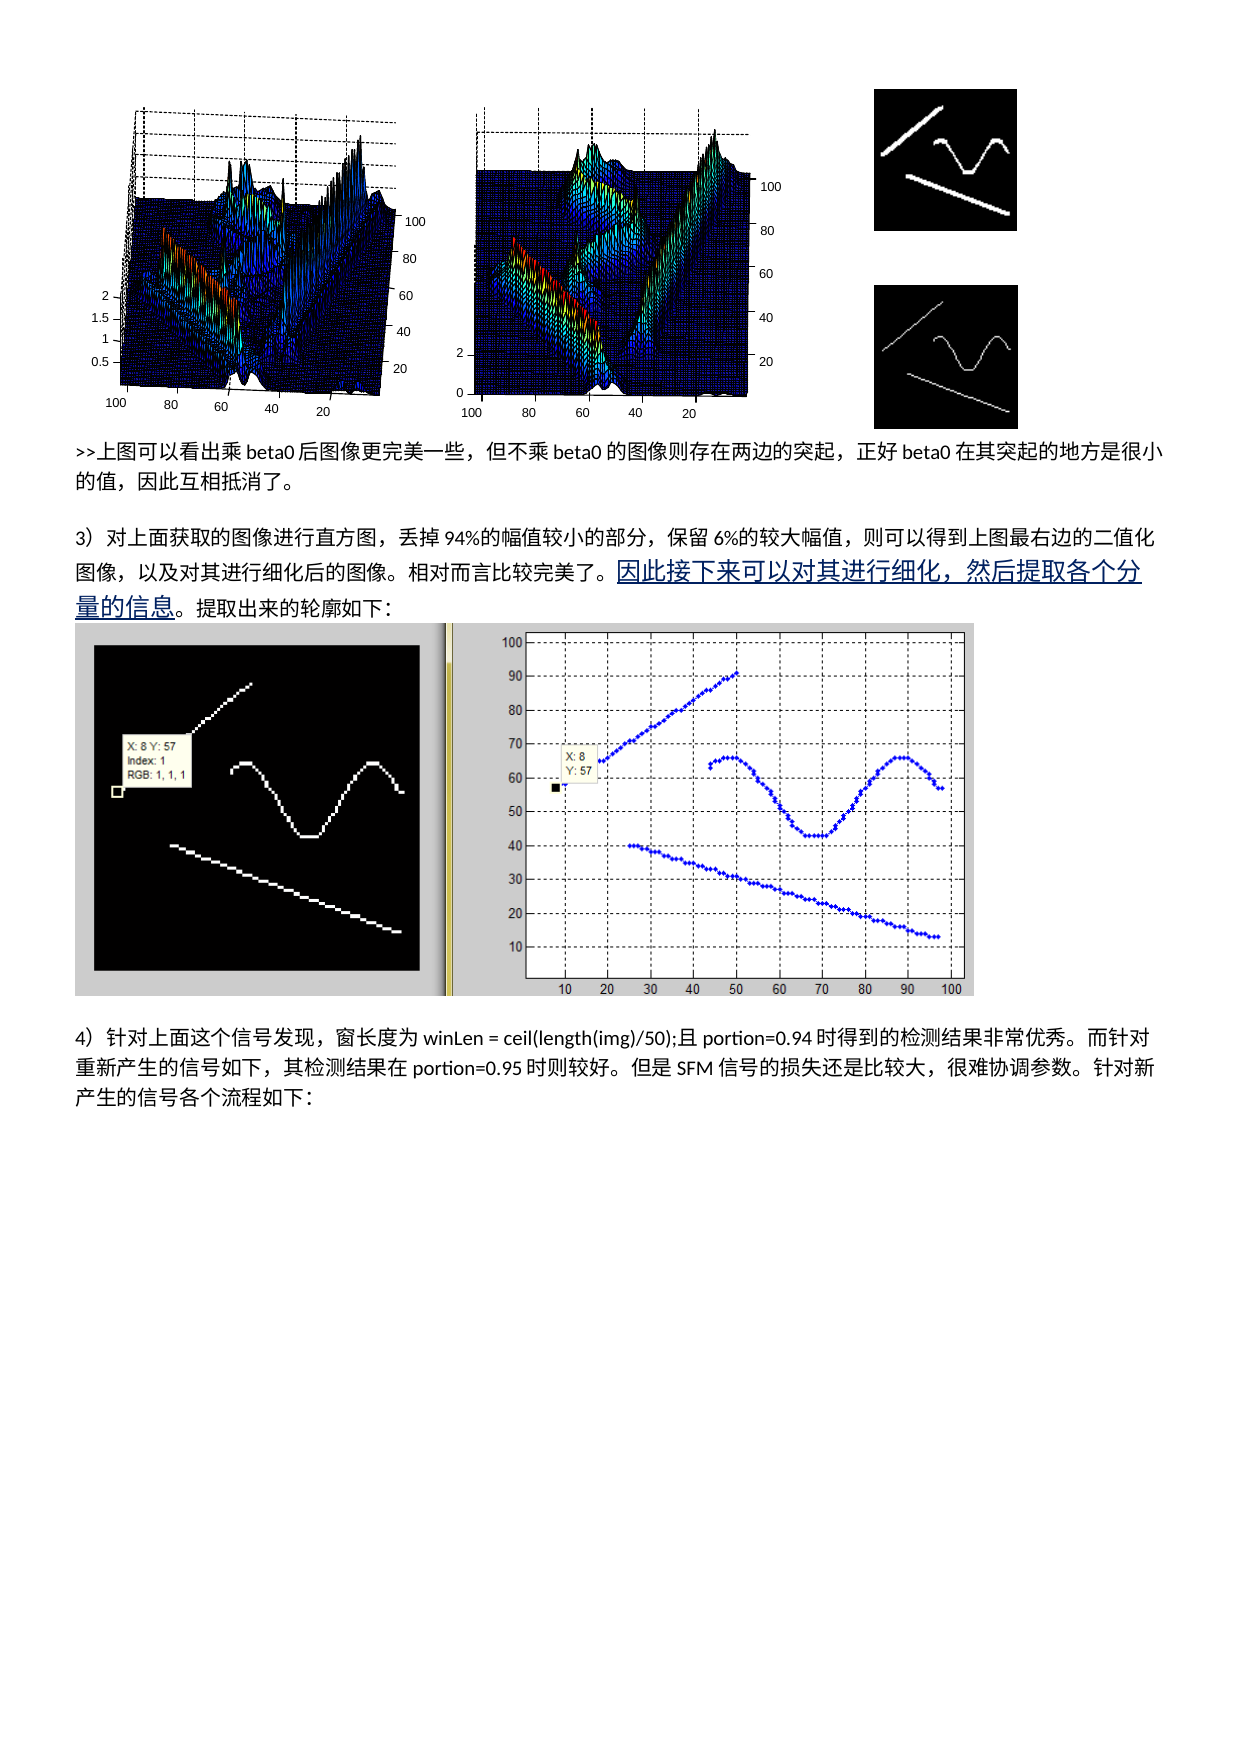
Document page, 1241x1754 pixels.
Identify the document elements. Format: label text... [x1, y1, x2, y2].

picture [75, 623, 974, 996]
text 4）针对上面这个信号发现，窗长度为winLen = ceil(length(img)/50);且portion=0.94时得到的检测结果非常优秀。而针对重新产生的信号如下，其检测结果在portion=0.95时则较好。但是SFM信号的损失还是比较大，很难协调参数。针对新产生的信号各个流程如下： [75, 1021, 1165, 1111]
text 3）对上面获取的图像进行直方图，丢掉94%的幅值较小的部分，保留6%的较大幅值，则可以得到上图最右边的二值化图像，以及对其进行细化后的图像。相对而言比较完美了。因此接下来可以对其进行细化，然后提取各个分量的信息。提取出来的轮廓如下： [75, 521, 1165, 624]
text >>上图可以看出乘beta0后图像更完美一些，但不乘beta0的图像则存在两边的突起，正好beta0在其突起的地方是很小的值，因此互相抵消了。 [75, 435, 1165, 496]
